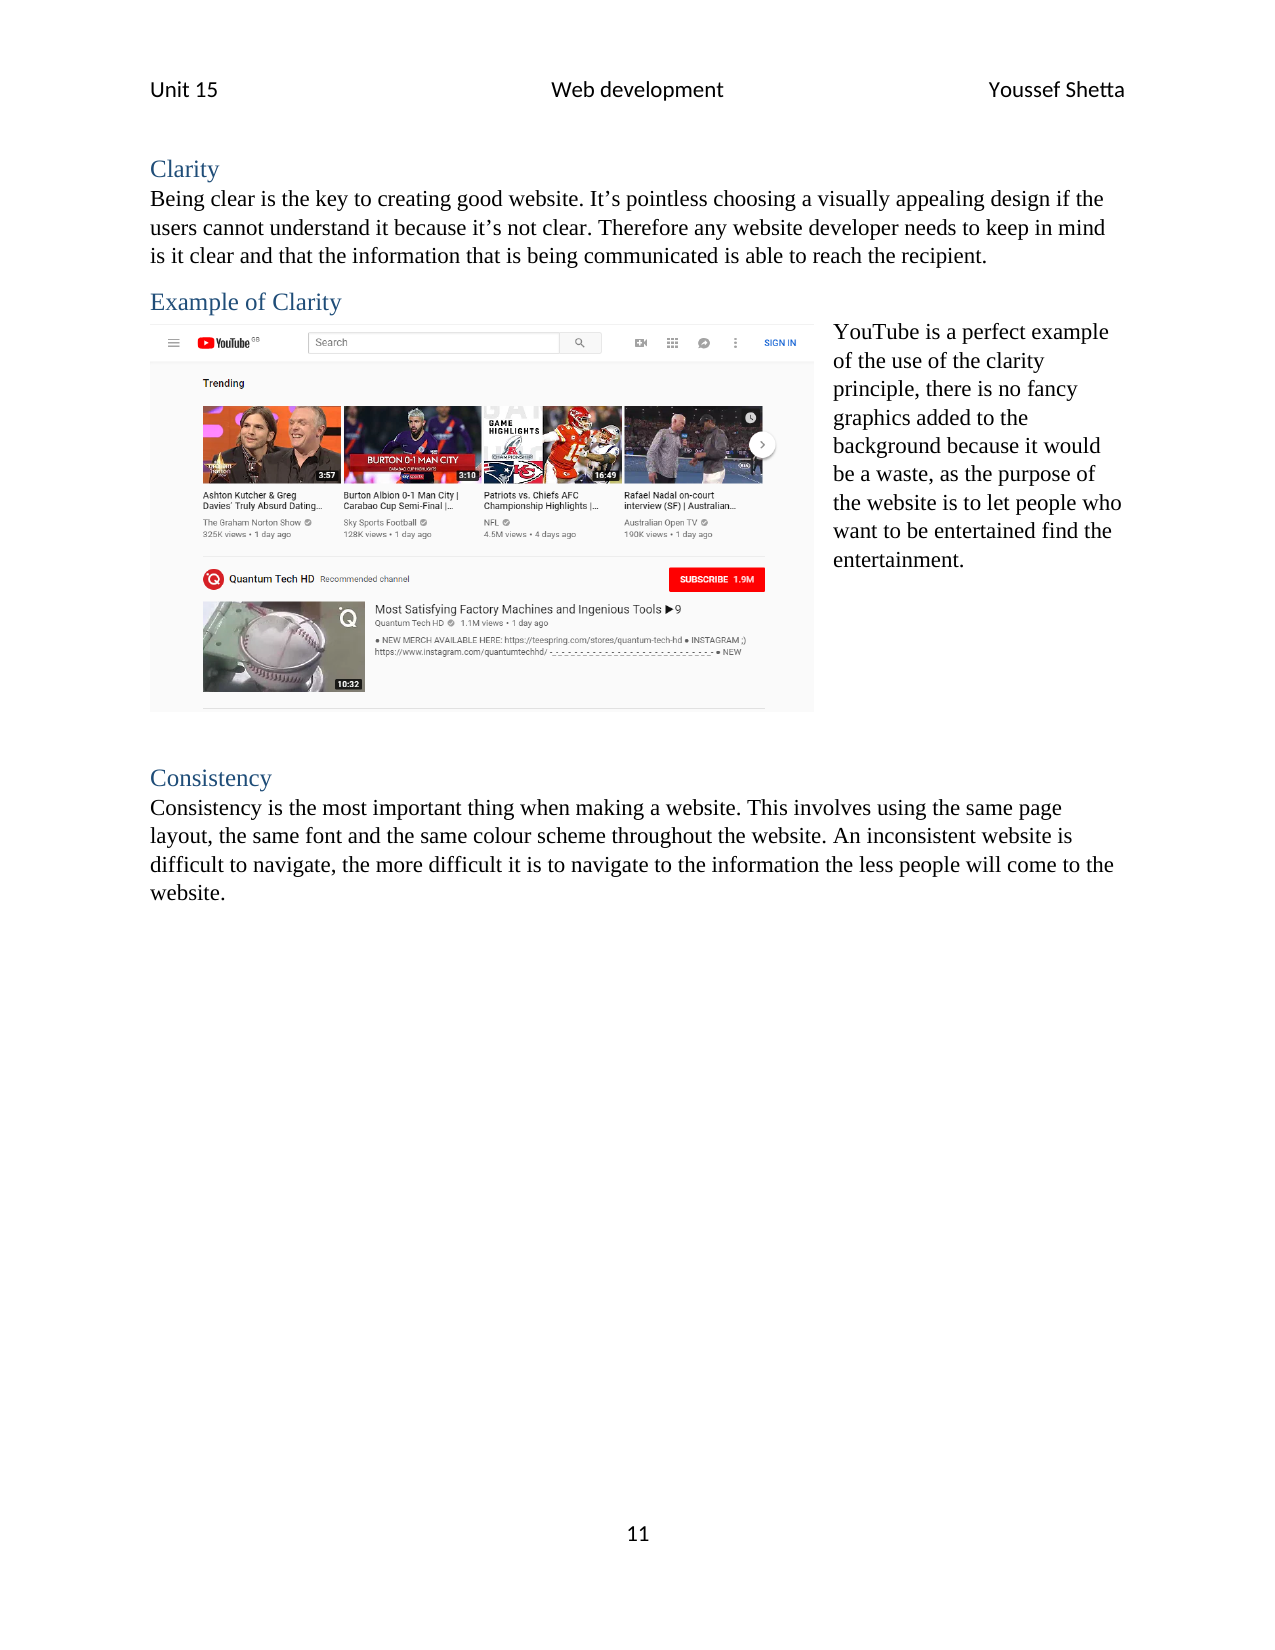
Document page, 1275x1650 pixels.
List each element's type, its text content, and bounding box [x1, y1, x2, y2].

text Being clear is the key to creating good website. It’s pointless choosing a visually appealing design if the users cannot understand it because it’s not clear. Therefore any website developer needs to keep in mind is it clear and that the information that is being communicated is able to reach the recipient. [150, 185, 1125, 268]
text Consistency is the most important thing when making a website. This involves using the same page layout, the same font and the same colour scheme throughout the website. An inconsistent website is difficult to navigate, the more difficult it is to navigate to the information the less people will come to the website. [150, 794, 1125, 905]
subtitle Clarity [150, 154, 1125, 183]
subtitle Example of Clarity [150, 287, 1125, 316]
picture [150, 318, 814, 712]
subtitle Consistency [150, 763, 1125, 791]
